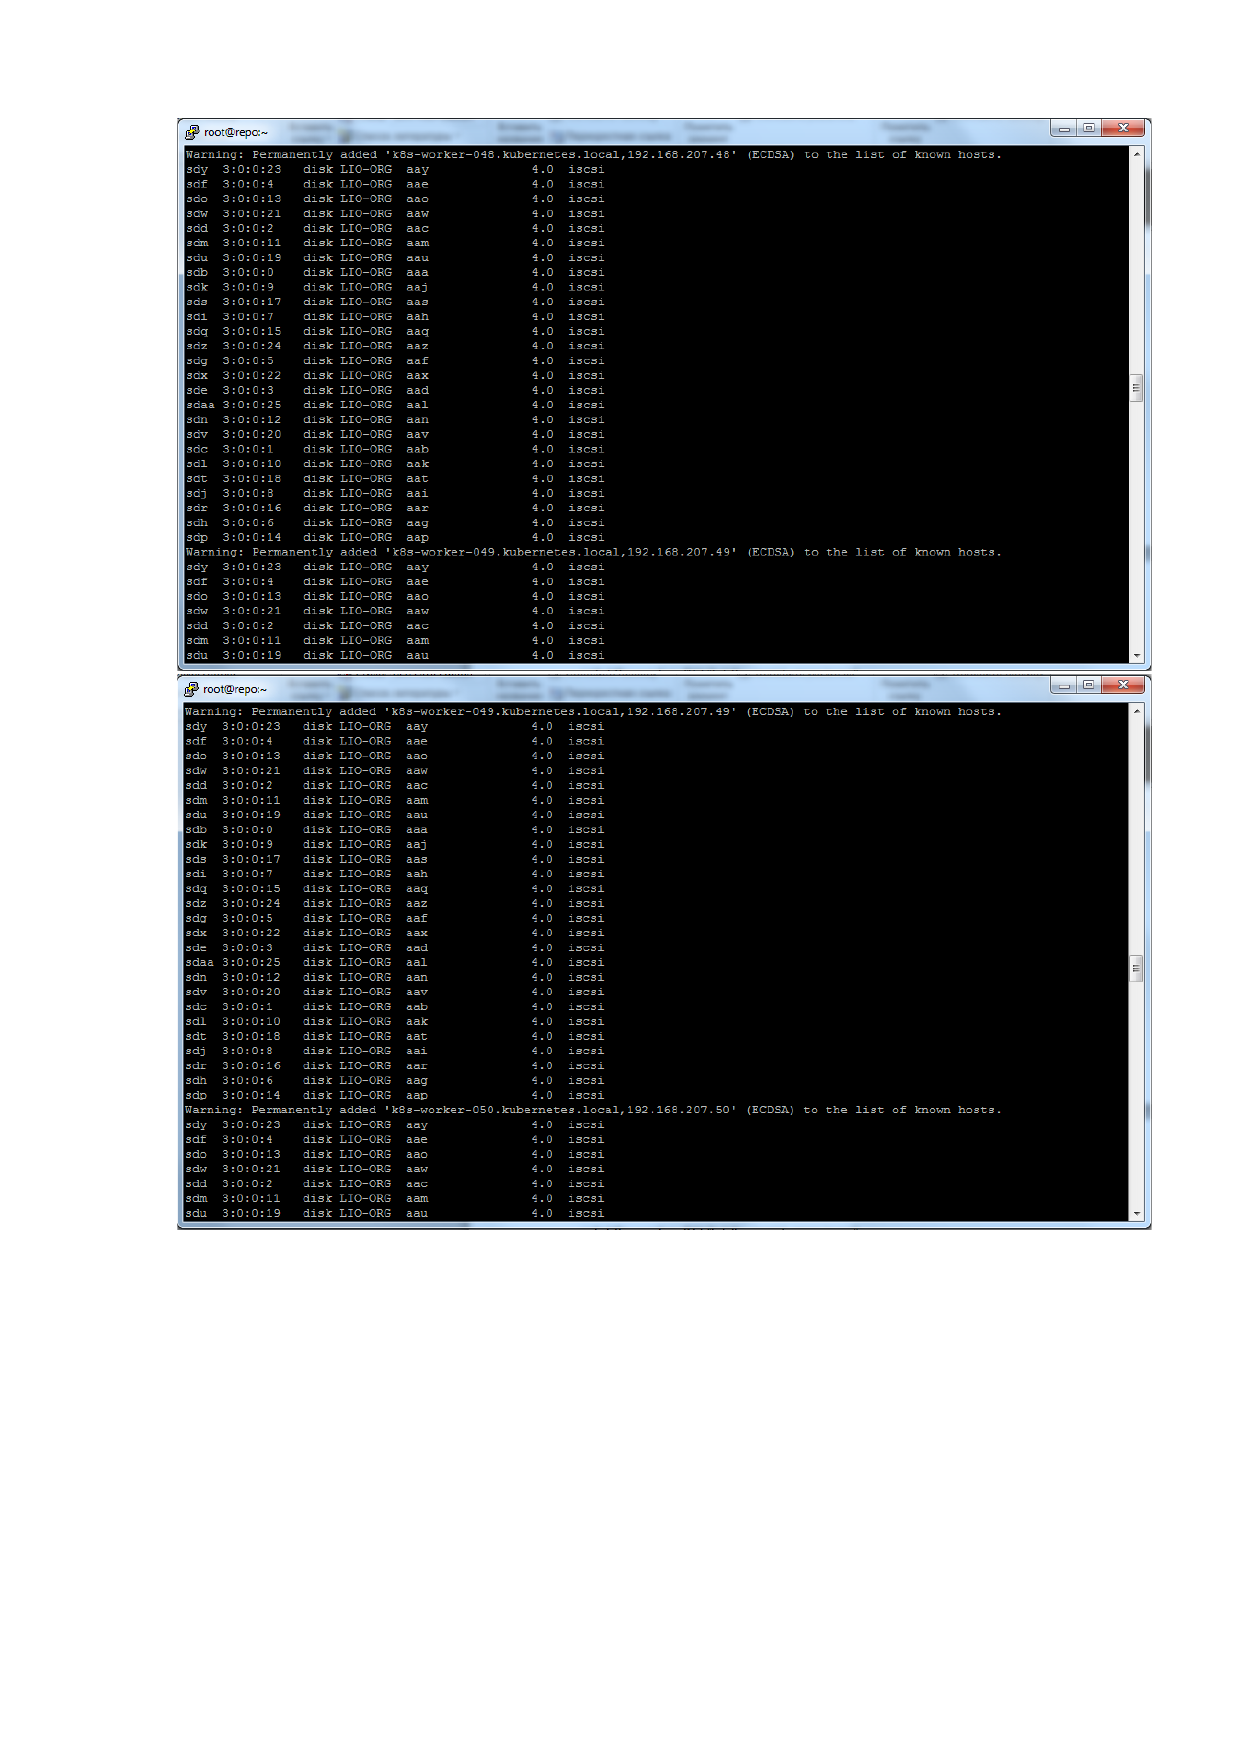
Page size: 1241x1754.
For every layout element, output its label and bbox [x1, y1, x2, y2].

picture [177, 118, 1152, 671]
picture [177, 674, 1152, 1230]
